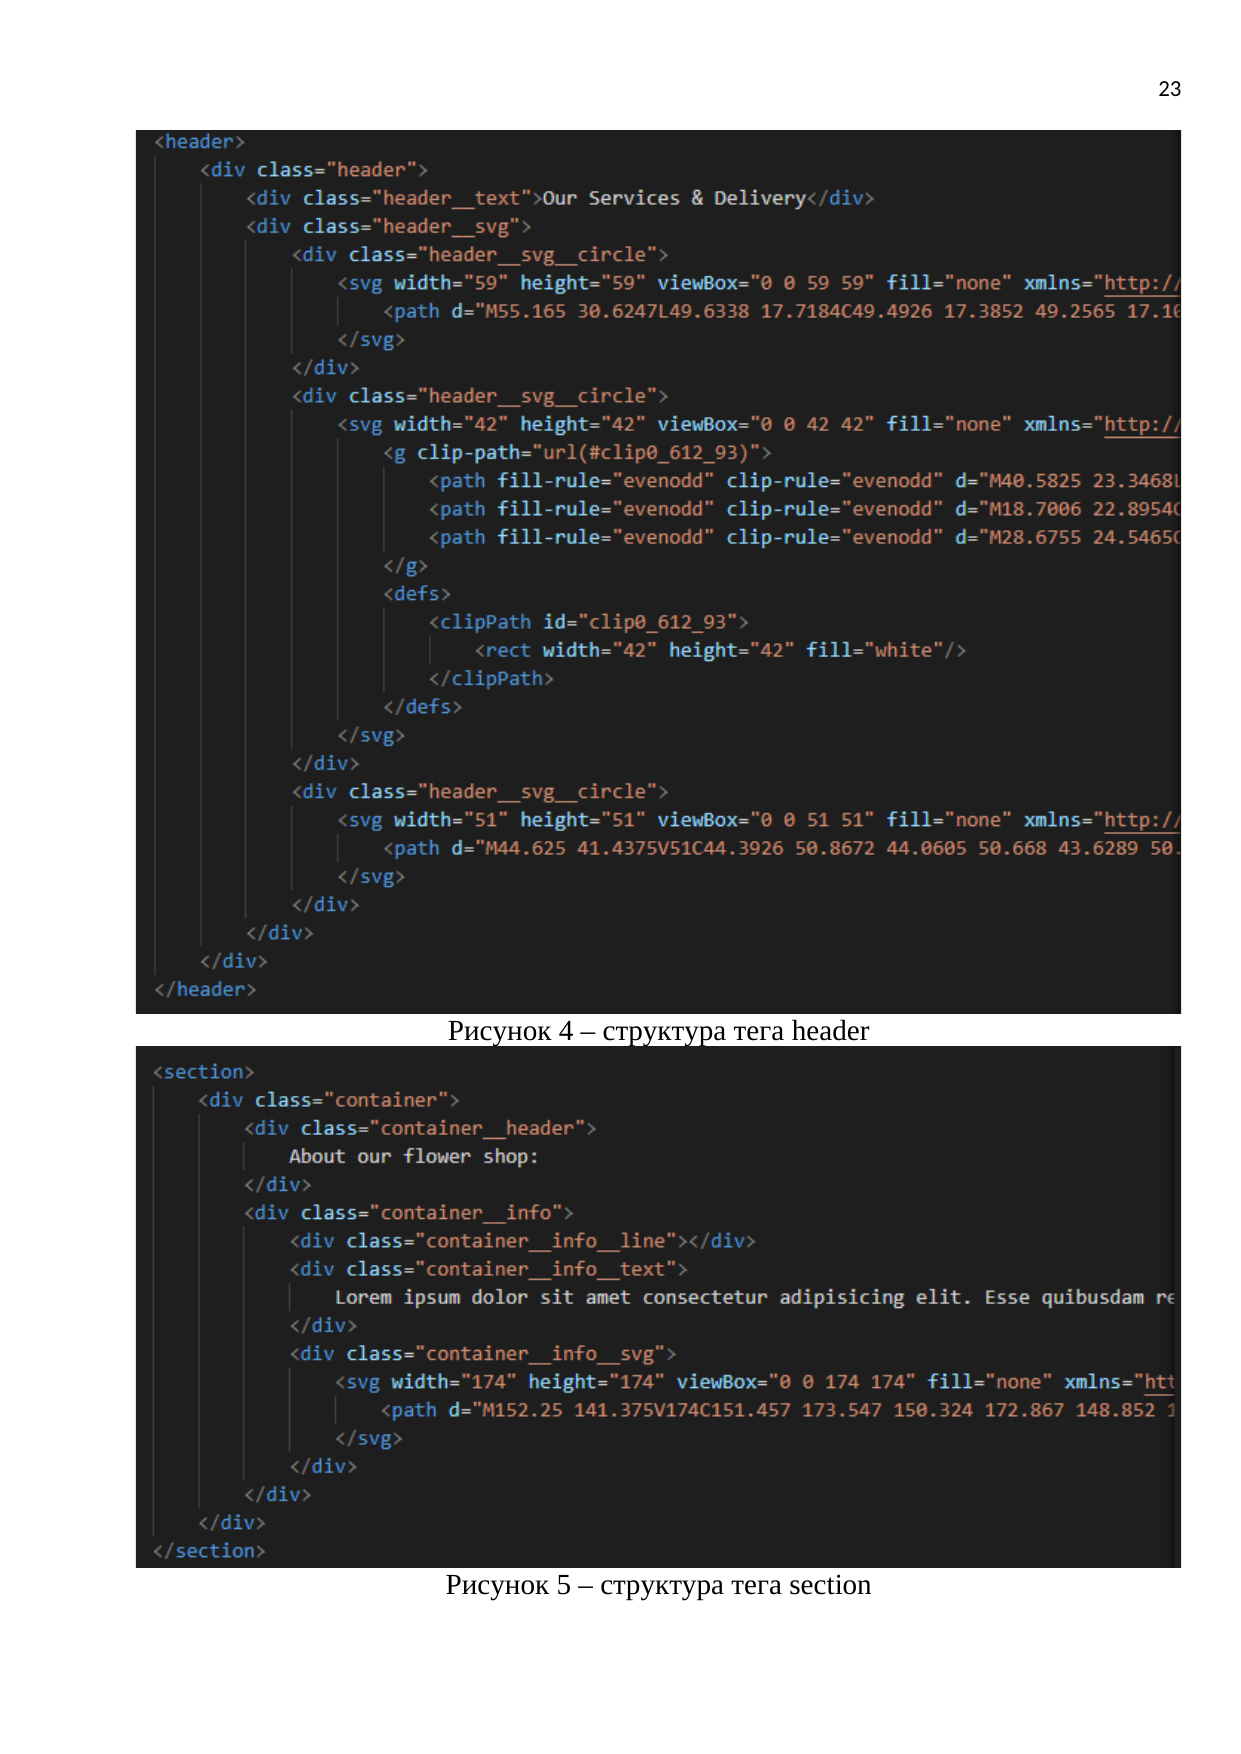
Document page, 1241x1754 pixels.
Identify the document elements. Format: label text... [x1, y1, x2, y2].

picture [135, 130, 1182, 1014]
text Рисунок 4 – структура тега header [136, 1014, 1181, 1046]
picture [135, 1046, 1182, 1568]
text Рисунок 5 – структура тега section [136, 1568, 1181, 1601]
